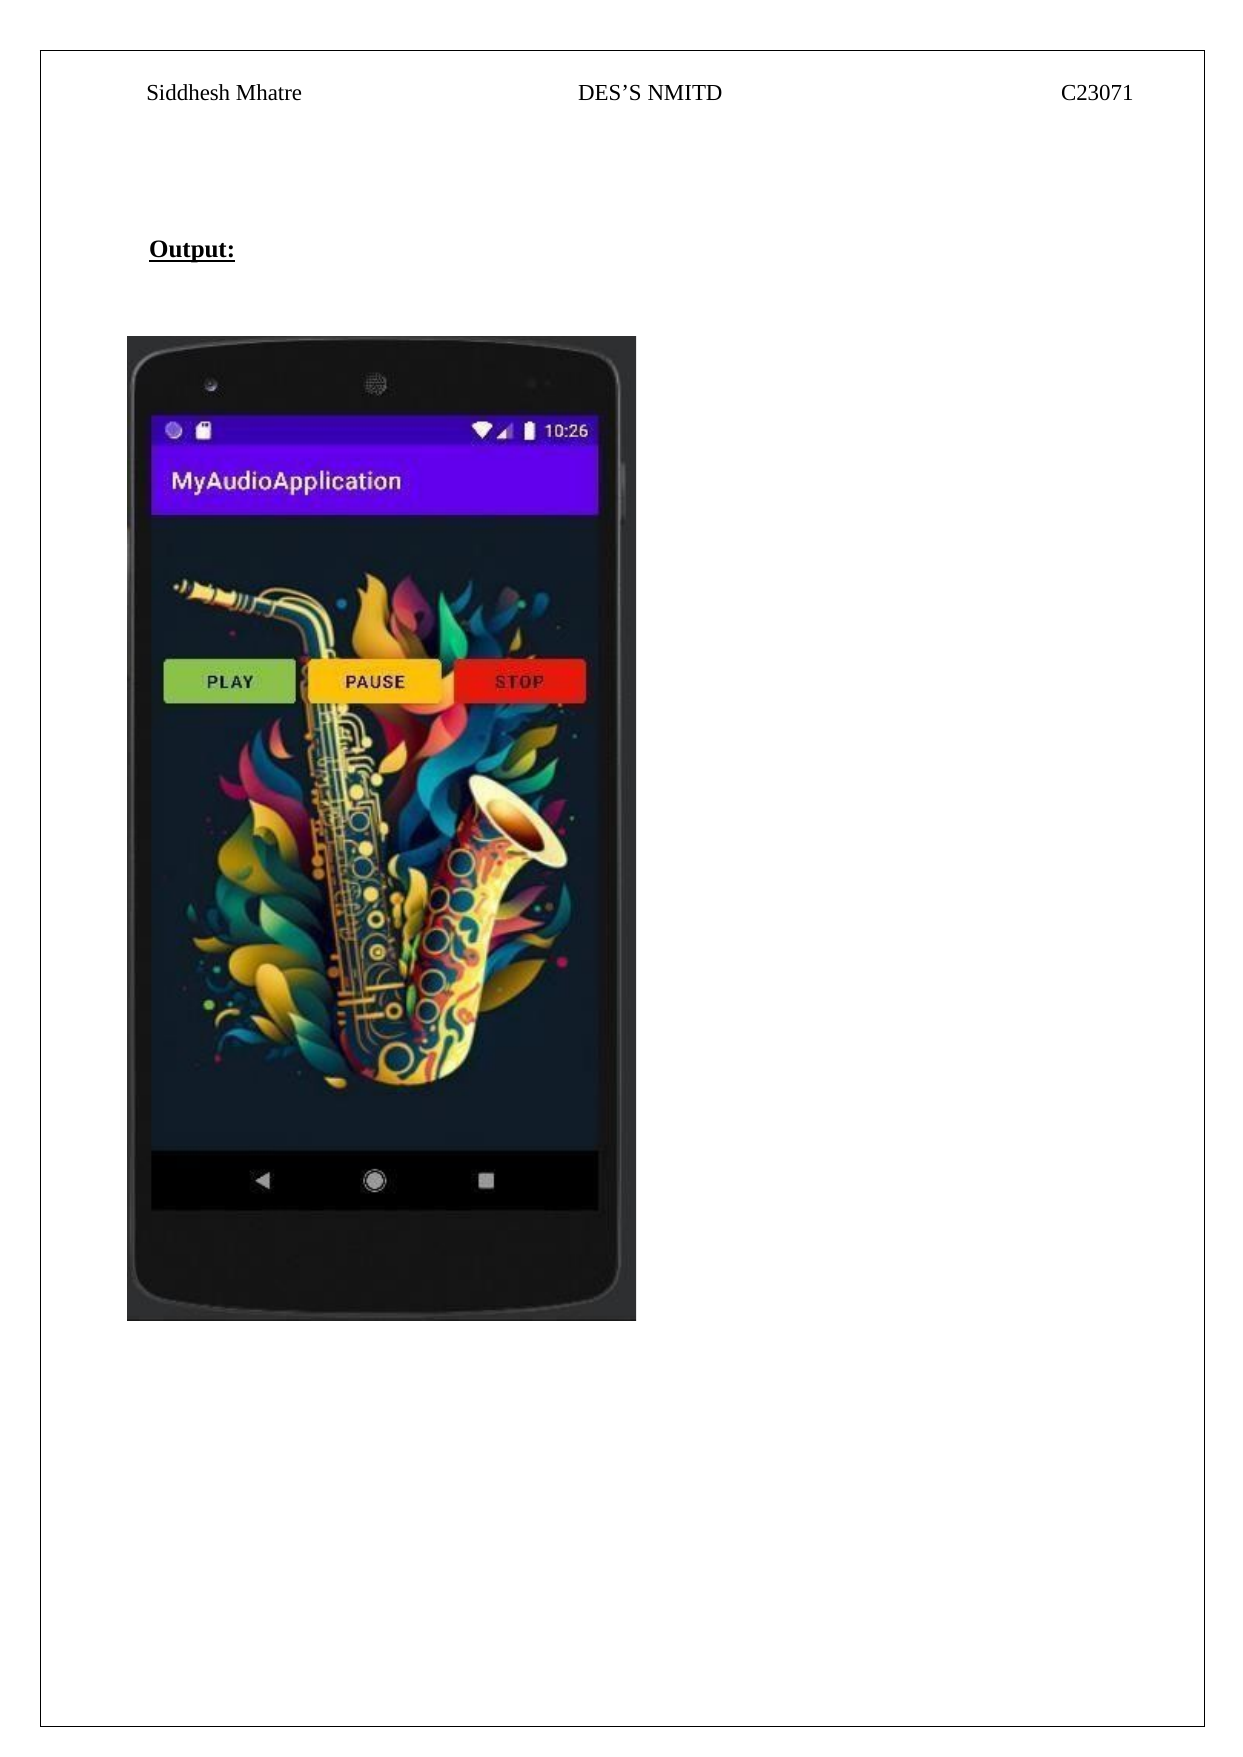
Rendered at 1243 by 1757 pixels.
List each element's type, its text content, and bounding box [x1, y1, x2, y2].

picture [127, 336, 637, 1321]
text Output: [149, 234, 1204, 263]
